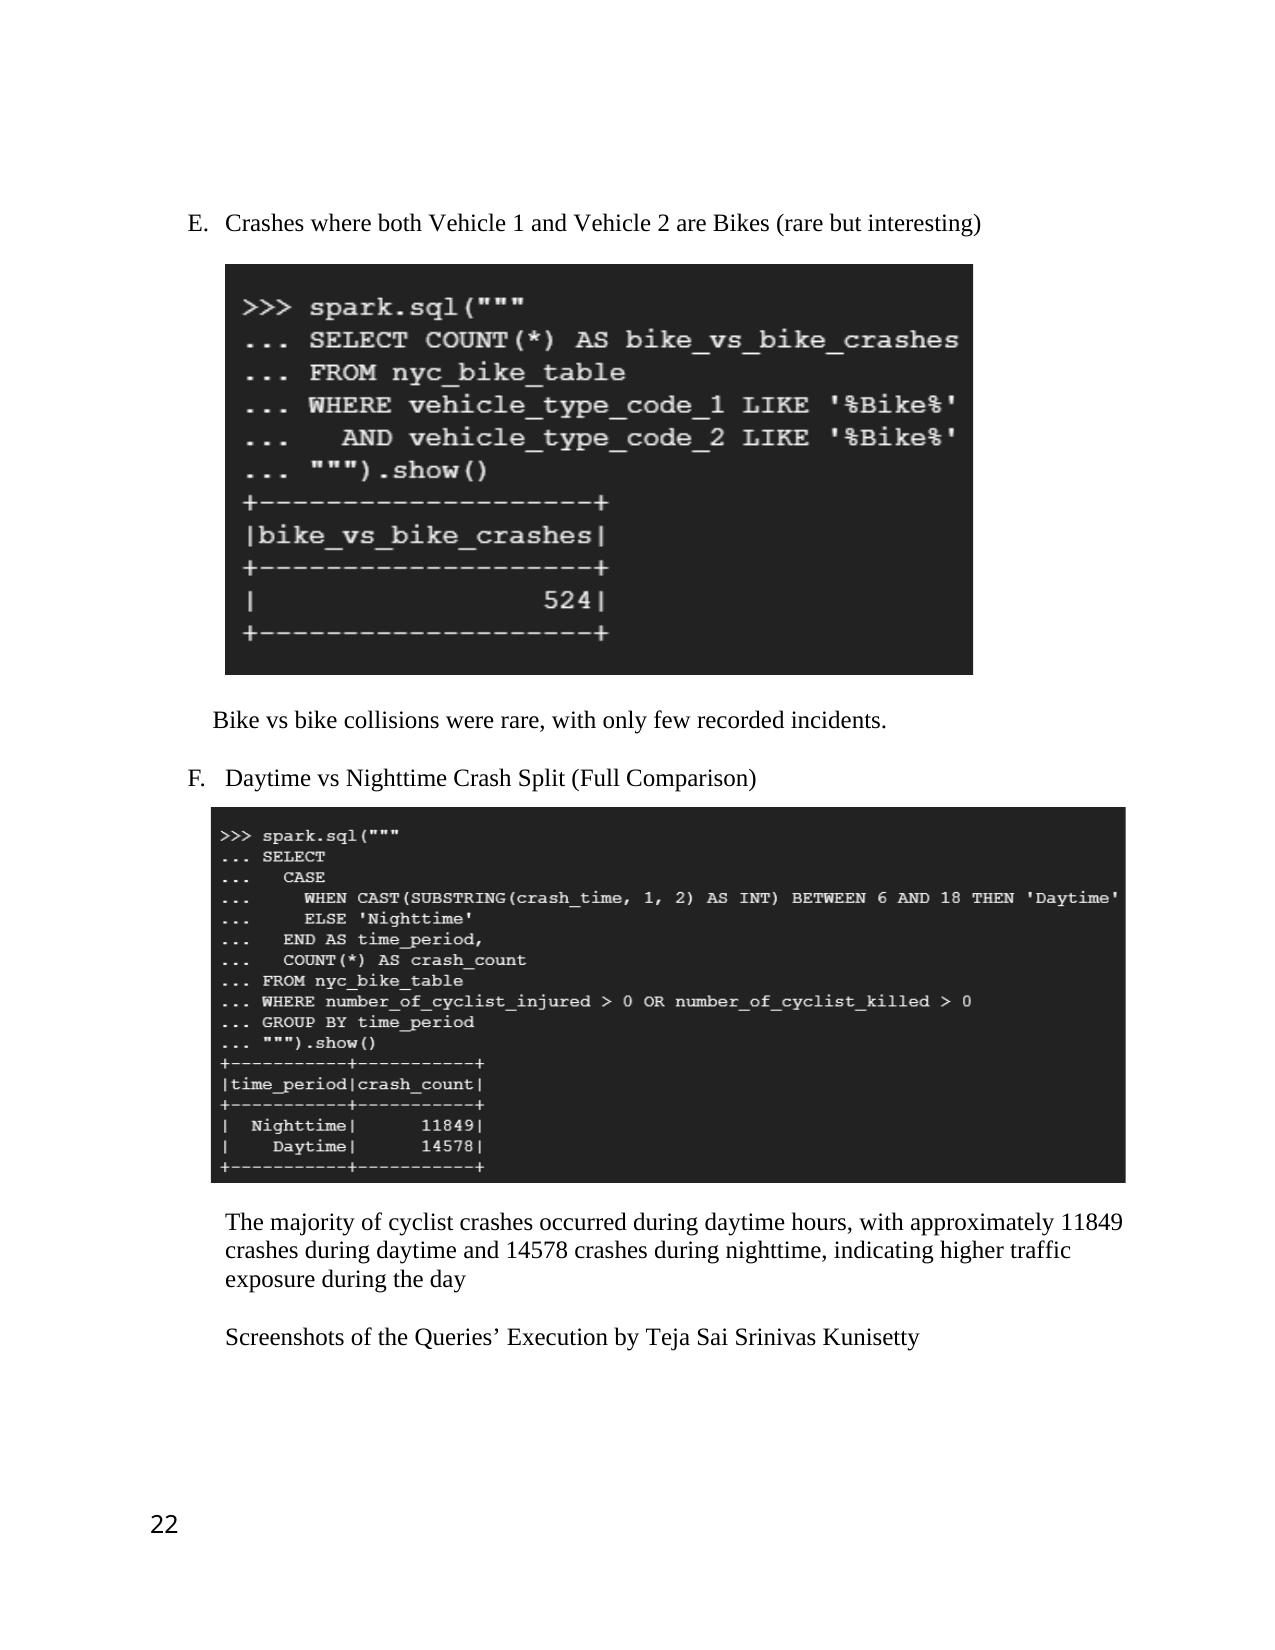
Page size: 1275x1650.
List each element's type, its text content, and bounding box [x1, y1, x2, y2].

text Screenshots of the Queries’ Execution by Teja Sai Srinivas Kunisetty [150, 1322, 1125, 1351]
picture [210, 807, 1126, 1183]
list Crashes where both Vehicle 1 and Vehicle 2 are Bikes (rare but interesting) [187, 208, 1125, 237]
text Bike vs bike collisions were rare, with only few recorded incidents. [150, 705, 1125, 734]
text The majority of cyclist crashes occurred during daytime hours, with approximately 11849 crashes during daytime and 14578 crashes during nighttime, indicating higher traffic exposure during the day [225, 1207, 1125, 1293]
list Daytime vs Nighttime Crash Split (Full Comparison) [187, 763, 1125, 792]
picture [225, 264, 974, 675]
